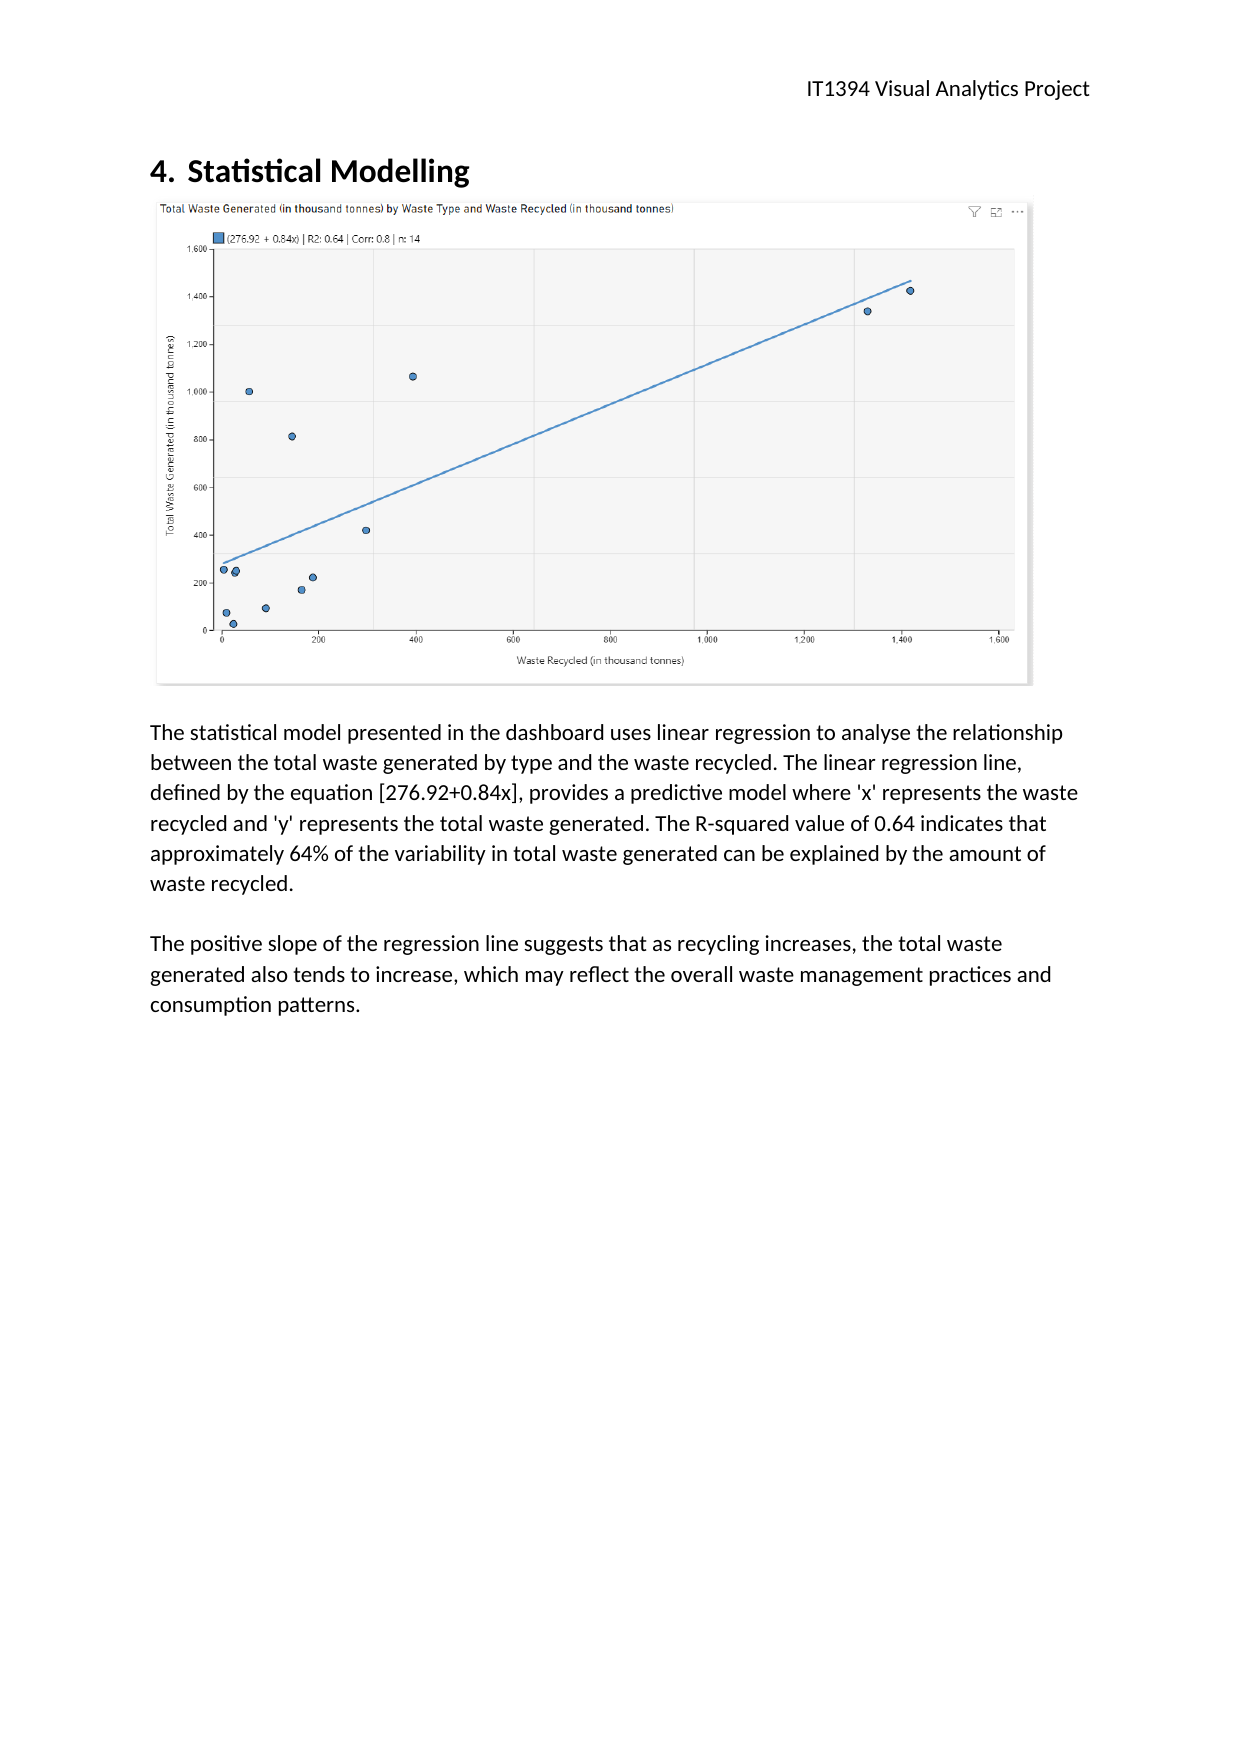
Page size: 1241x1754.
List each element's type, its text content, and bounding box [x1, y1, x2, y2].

list Statistical Modelling [150, 150, 1090, 191]
text The positive slope of the regression line suggests that as recycling increases, the total waste generated also tends to increase, which may reflect the overall waste management practices and consumption patterns. [150, 929, 1090, 1018]
text The statistical model presented in the dashboard uses linear regression to analyse the relationship between the total waste generated by type and the waste recycled. The linear regression line, defined by the equation [276.92+0.84x], provides a predictive model where 'x' represents the waste recycled and 'y' represents the total waste generated. The R-squared value of 0.64 indicates that approximately 64% of the variability in total waste generated can be explained by the amount of waste recycled. [150, 718, 1090, 897]
picture [150, 193, 1034, 686]
